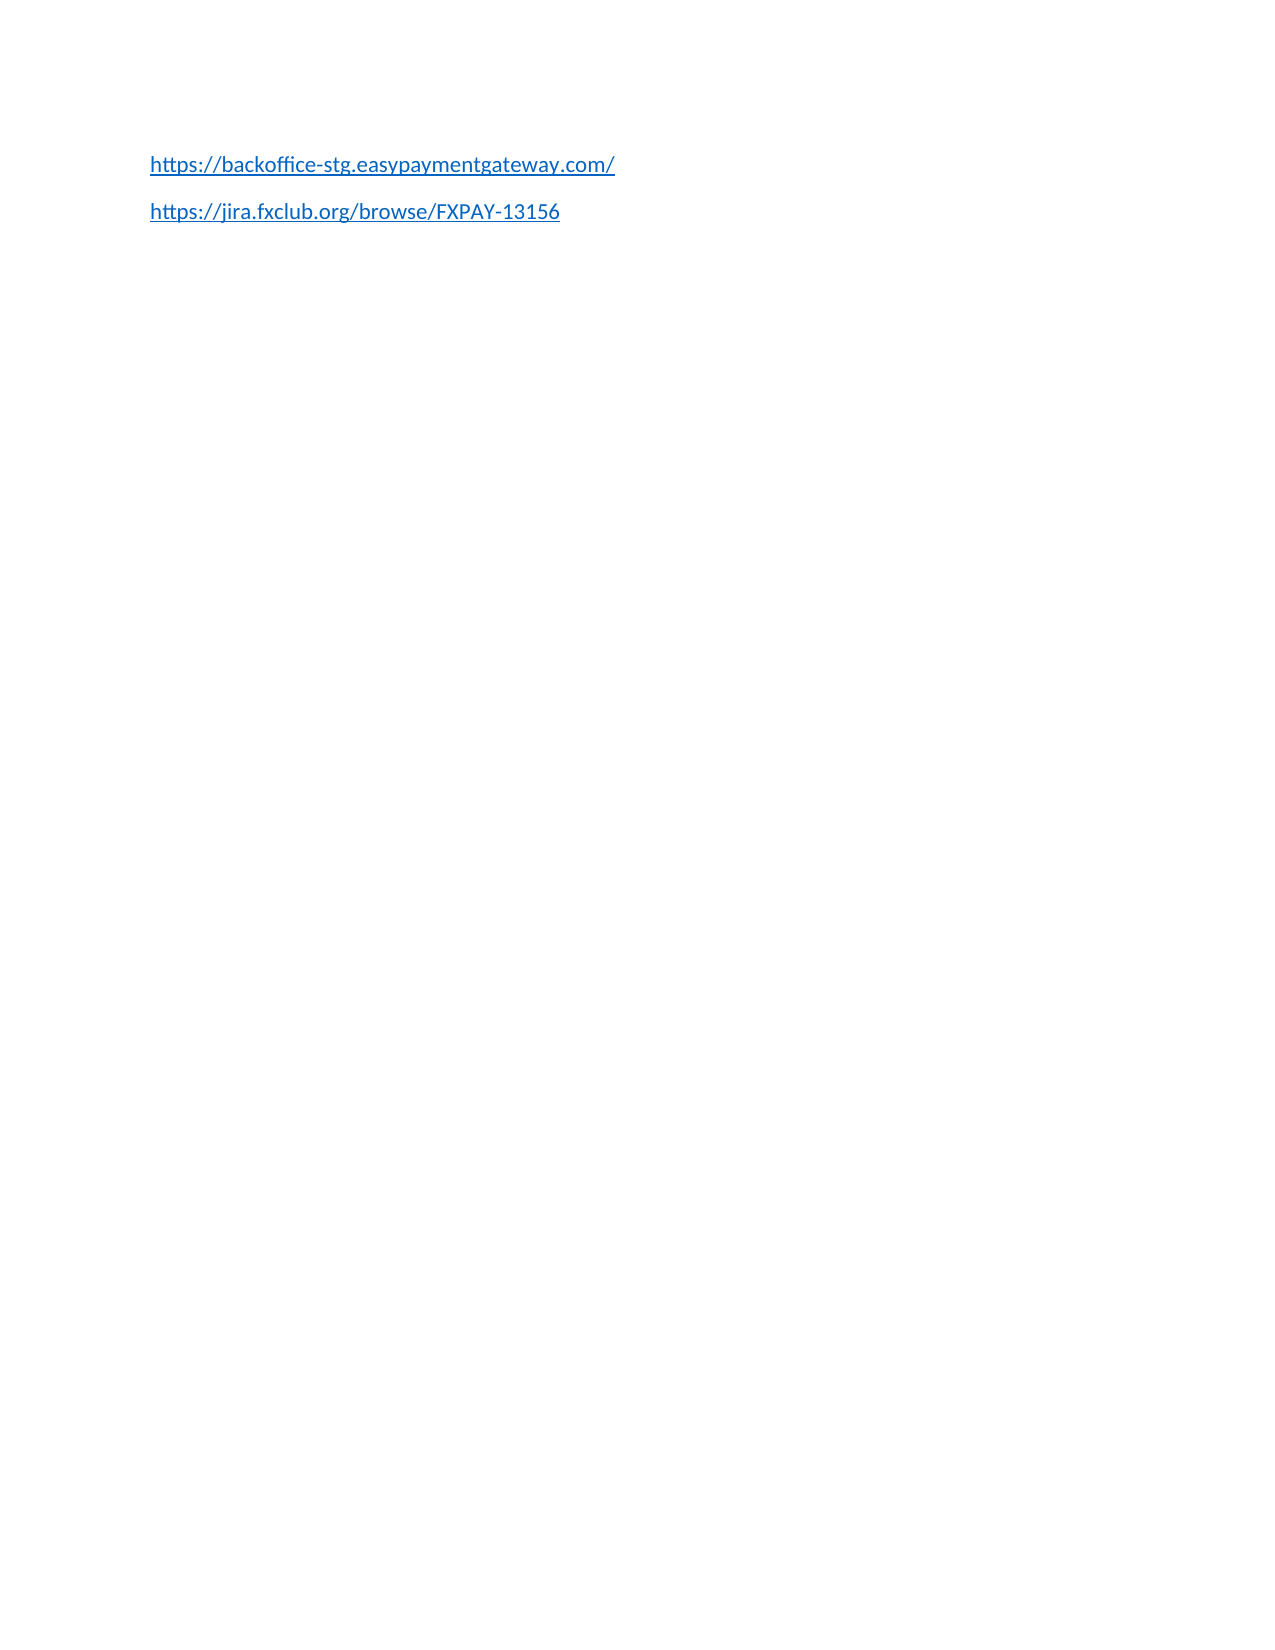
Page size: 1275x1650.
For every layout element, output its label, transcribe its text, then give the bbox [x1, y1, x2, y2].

text https://jira.fxclub.org/browse/FXPAY-13156 [150, 197, 1125, 225]
text https://backoffice-stg.easypaymentgateway.com/ [150, 150, 1125, 178]
